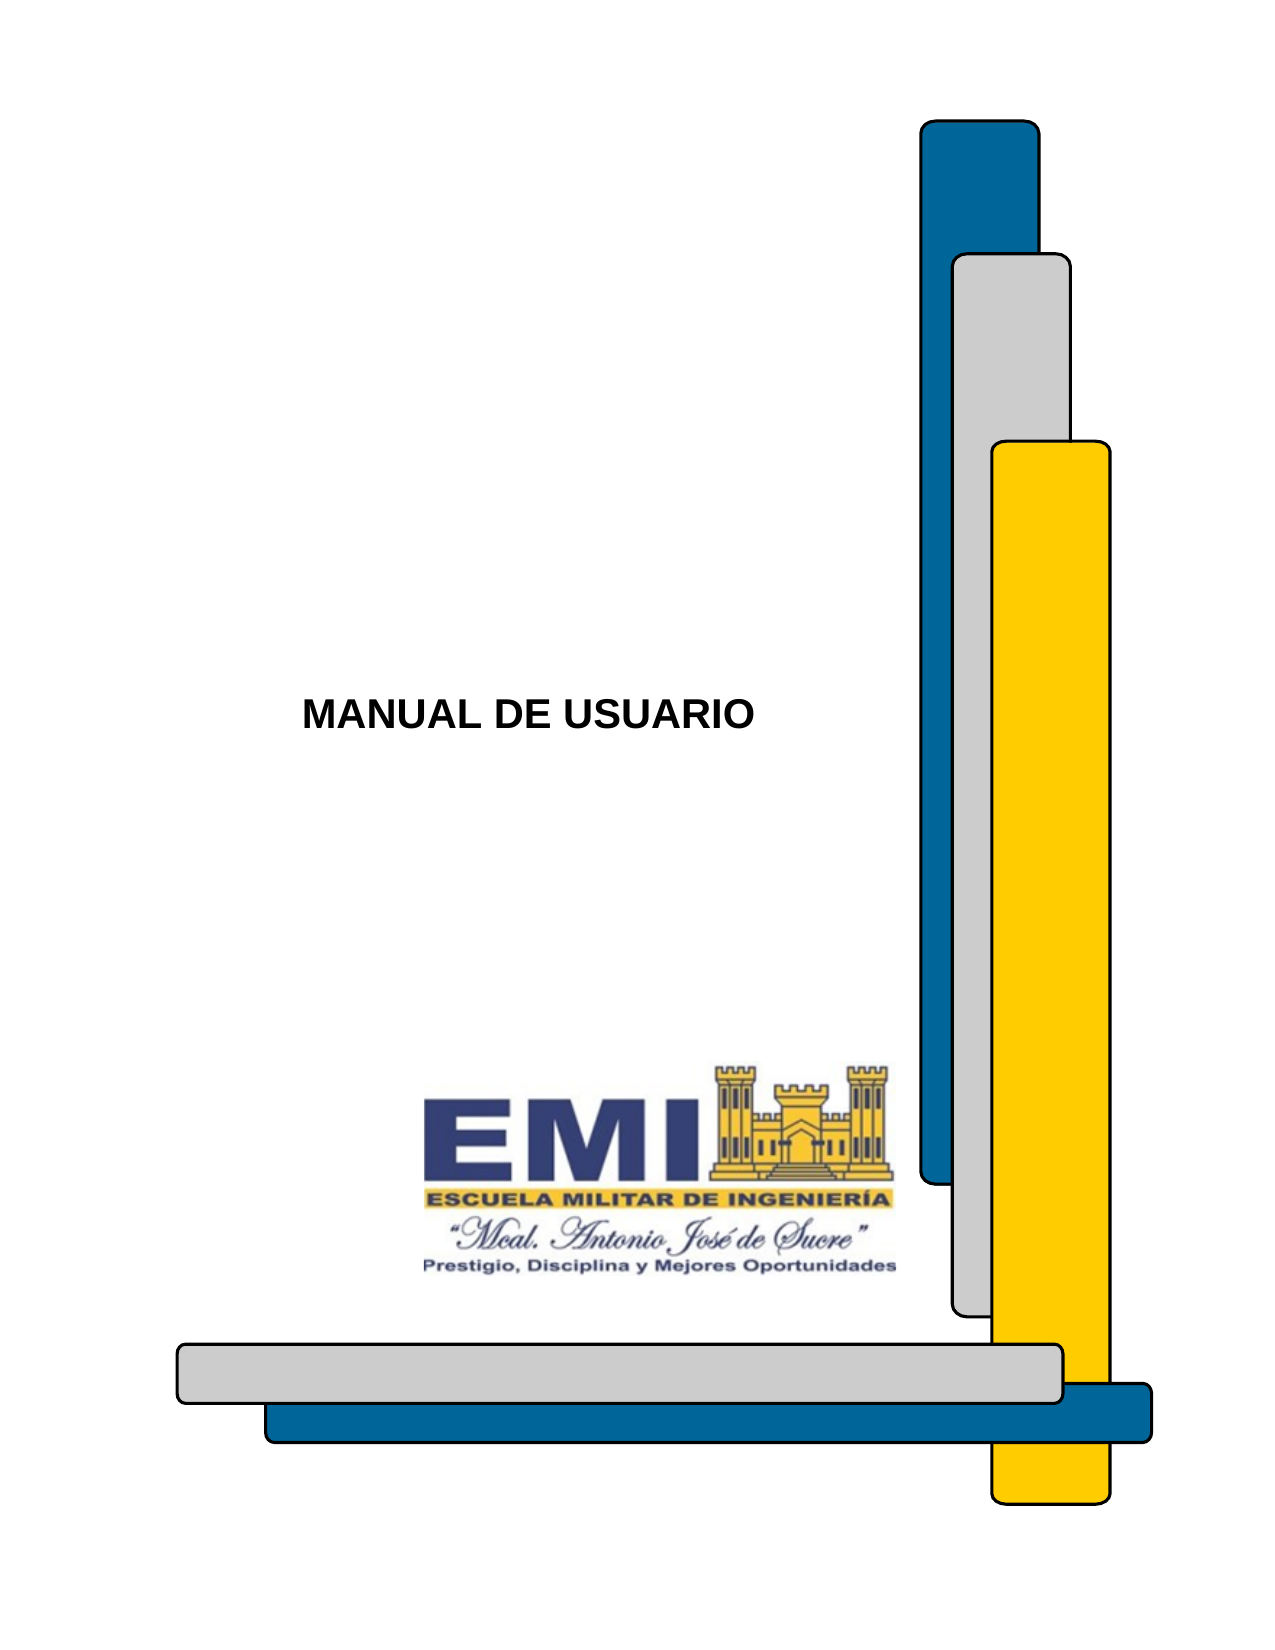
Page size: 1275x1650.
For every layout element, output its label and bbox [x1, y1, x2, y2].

picture [423, 1061, 897, 1276]
